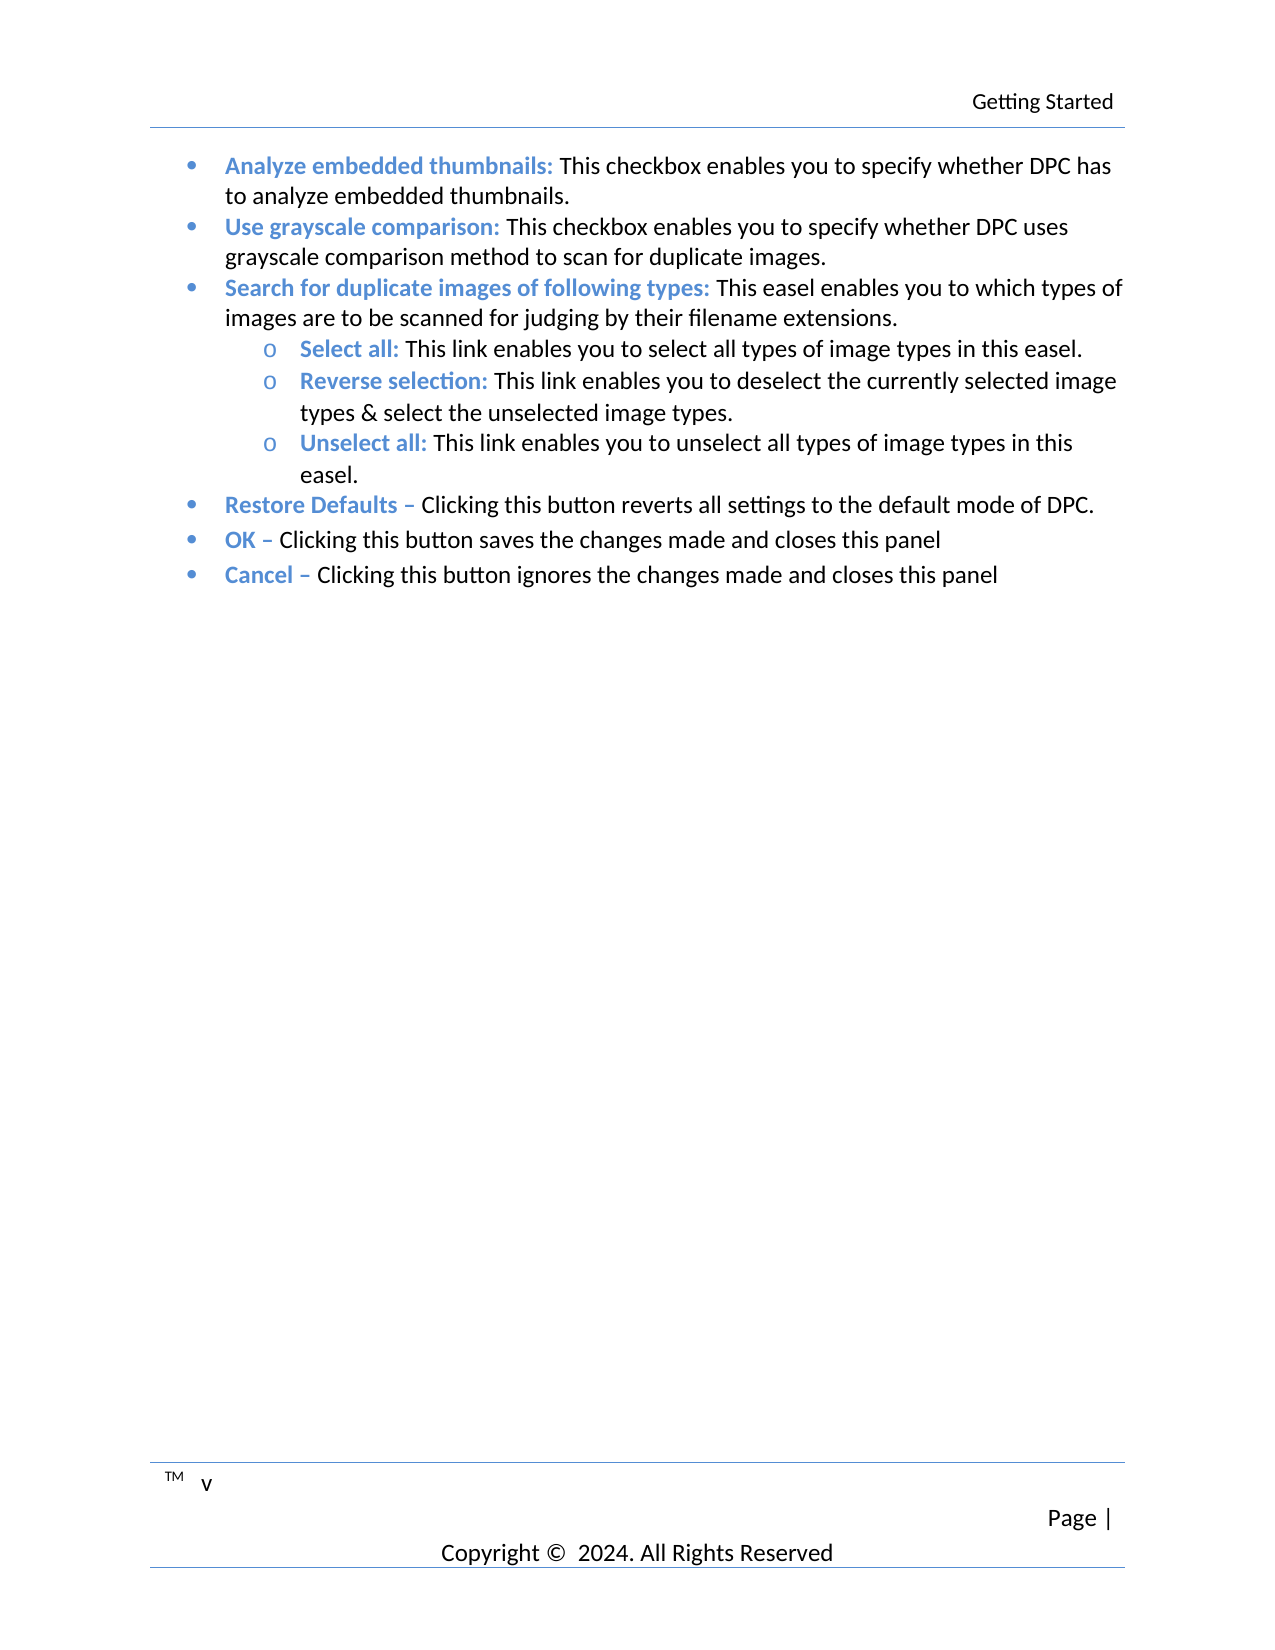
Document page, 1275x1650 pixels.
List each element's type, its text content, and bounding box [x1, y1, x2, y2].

list Select all: This link enables you to select all types of image types in this easel. [262, 333, 1125, 365]
list Cancel – Clicking this button ignores the changes made and closes this panel [187, 559, 1125, 590]
list OK – Clicking this button saves the changes made and closes this panel [187, 524, 1125, 555]
list Reverse selection: This link enables you to deselect the currently selected image types & select the unselected image types. [262, 365, 1125, 427]
list Search for duplicate images of following types: This easel enables you to which types of images are to be scanned for judging by their filename extensions. [187, 272, 1125, 333]
list Unselect all: This link enables you to unselect all types of image types in this easel. [262, 427, 1125, 489]
list Restore Defaults – Clicking this button reverts all settings to the default mode of DPC. [187, 489, 1125, 520]
list Analyze embedded thumbnails: This checkbox enables you to specify whether DPC has to analyze embedded thumbnails. [187, 150, 1125, 211]
list Use grayscale comparison: This checkbox enables you to specify whether DPC uses grayscale comparison method to scan for duplicate images. [187, 211, 1125, 272]
